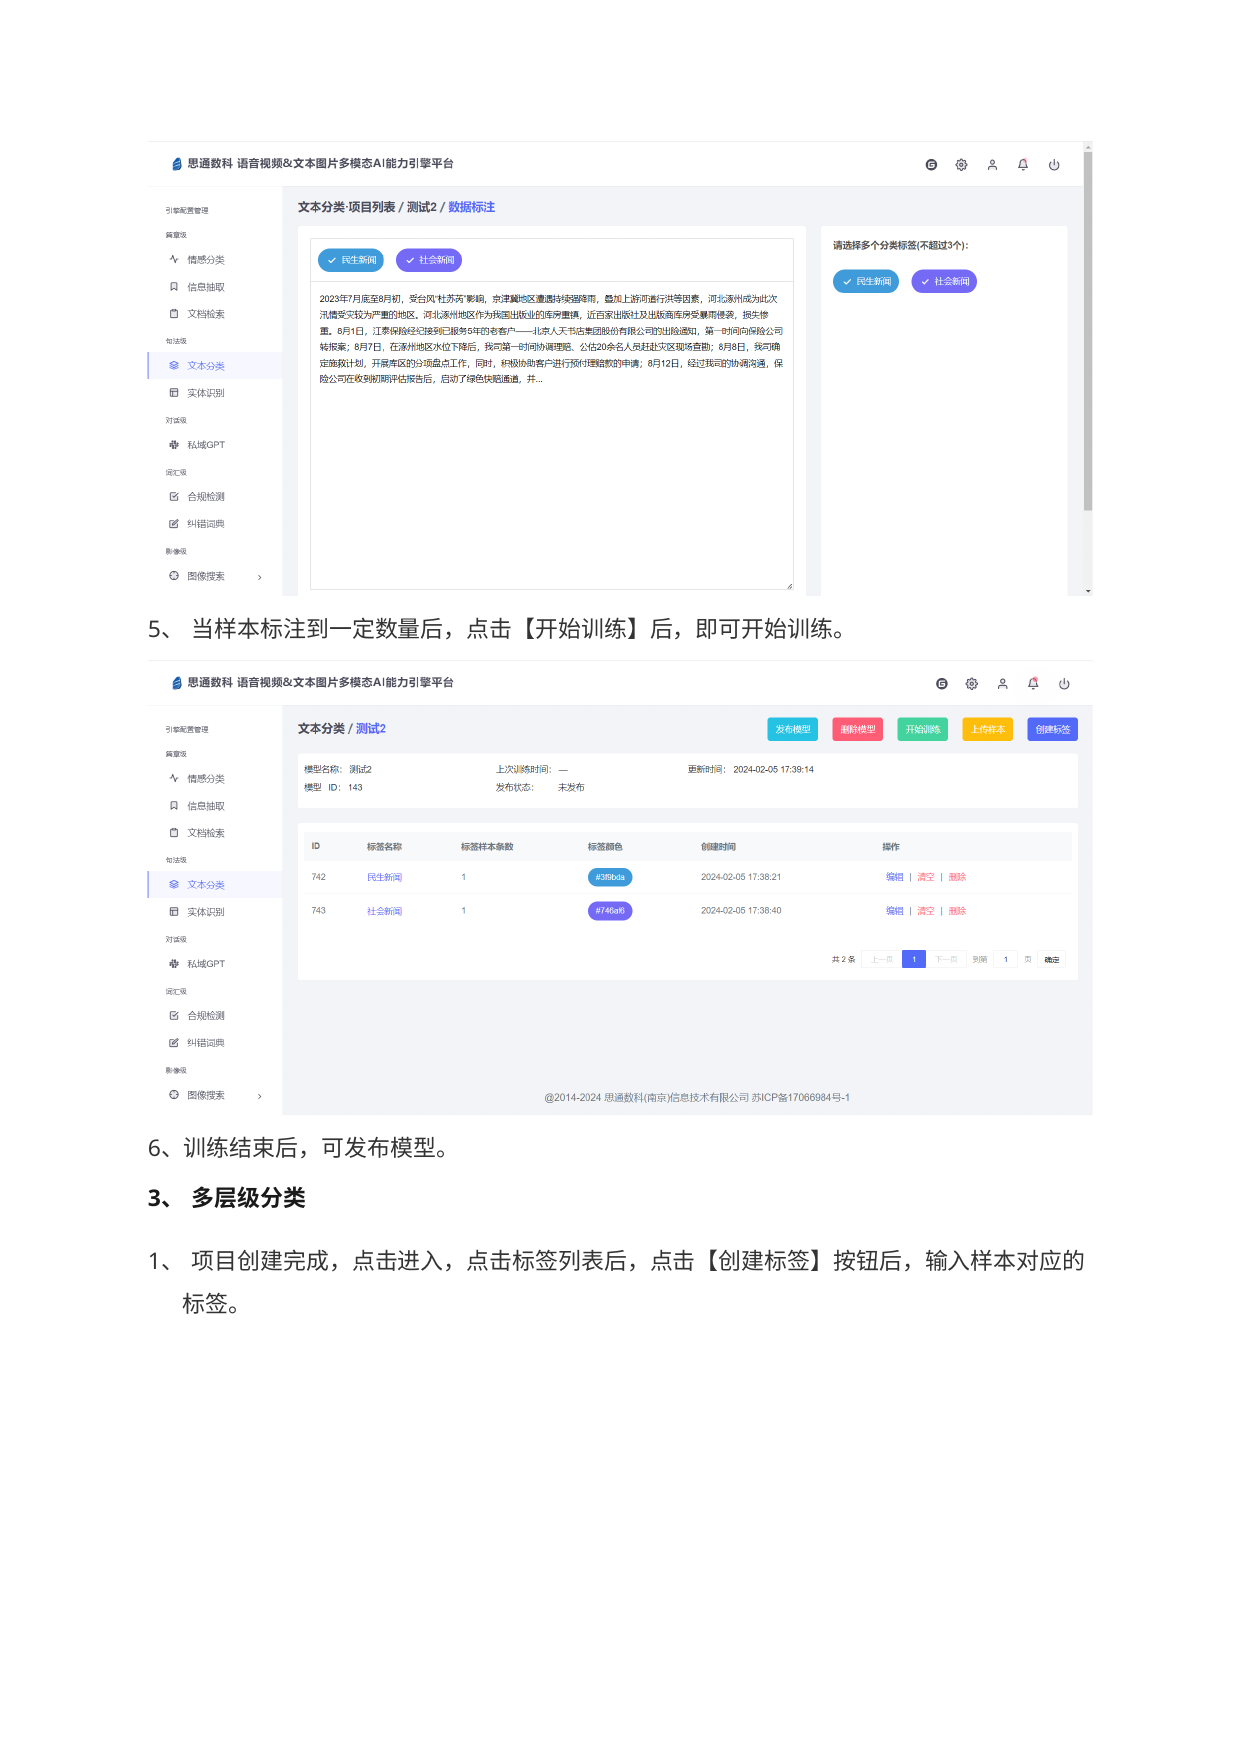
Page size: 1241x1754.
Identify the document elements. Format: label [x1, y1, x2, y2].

picture [147, 660, 1093, 1115]
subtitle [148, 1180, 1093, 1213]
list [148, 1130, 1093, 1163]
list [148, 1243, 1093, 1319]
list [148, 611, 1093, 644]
picture [147, 141, 1093, 596]
